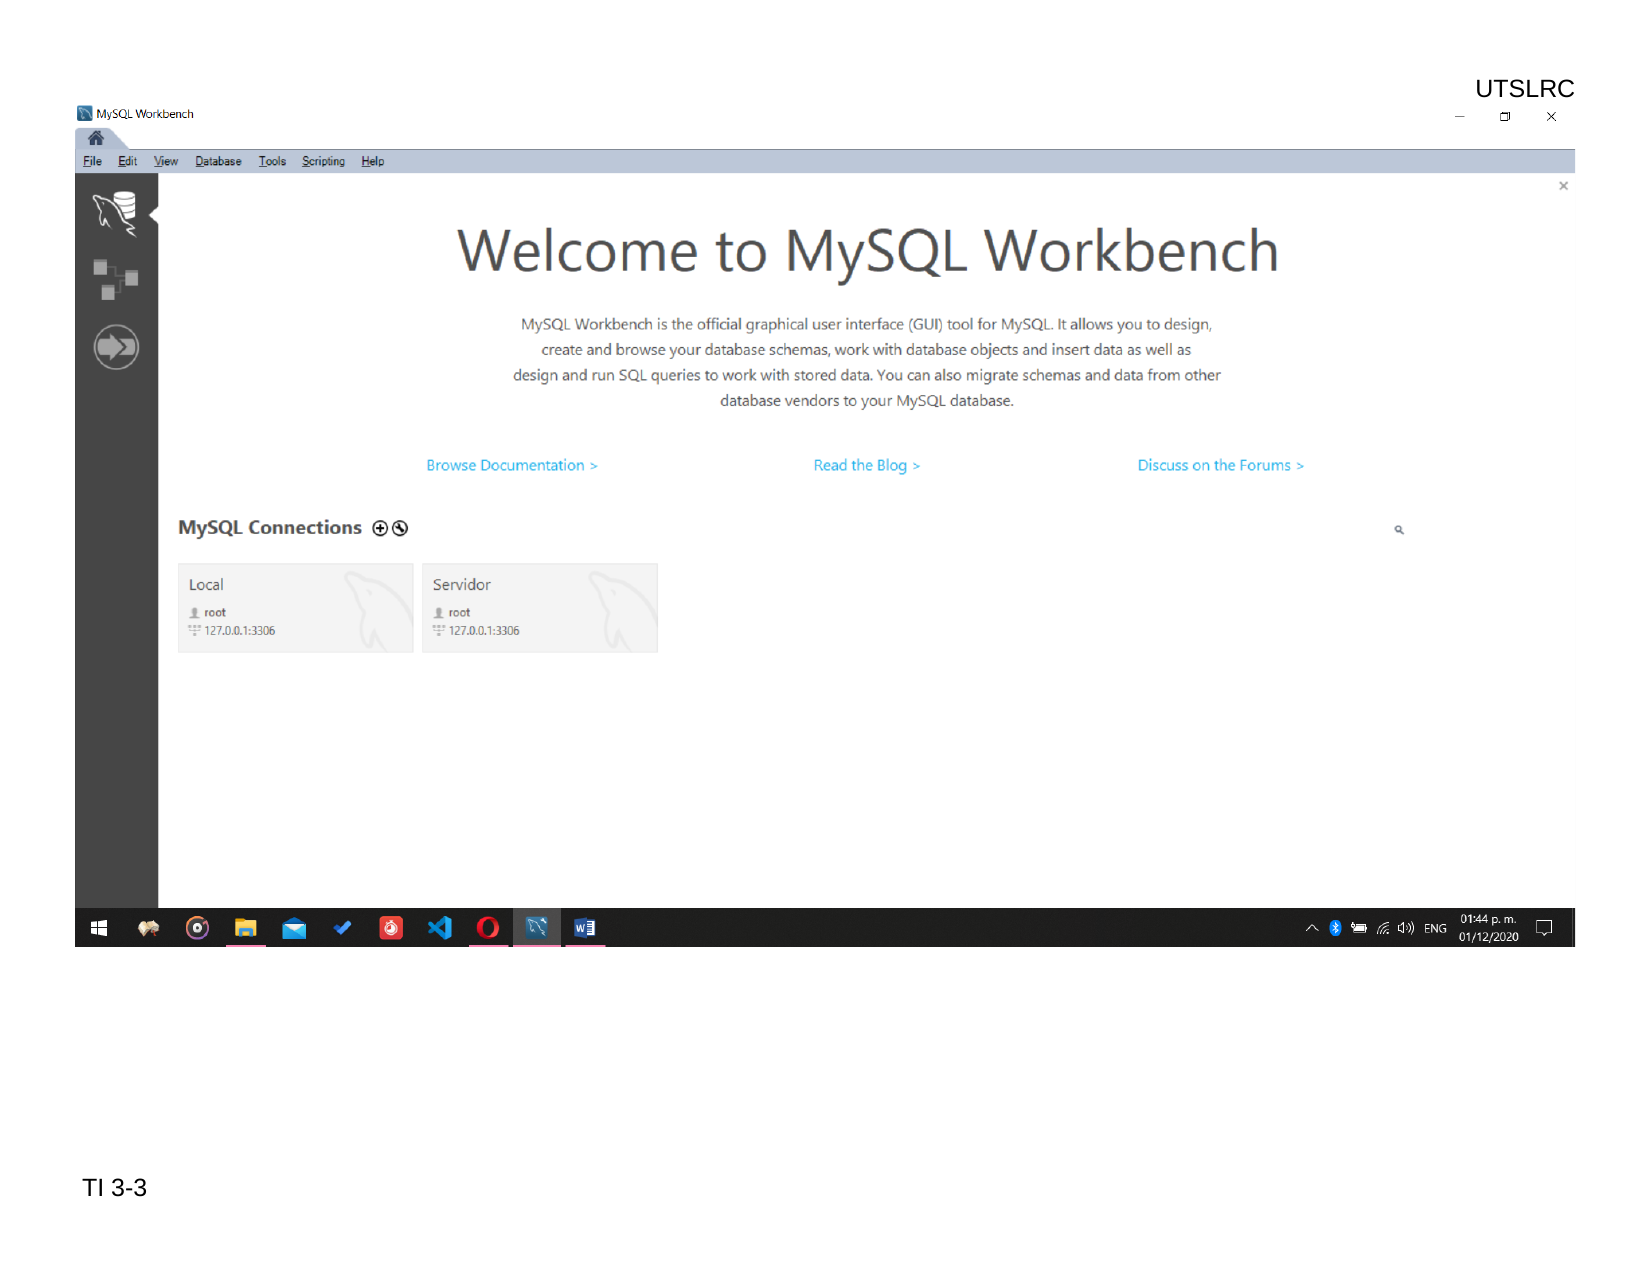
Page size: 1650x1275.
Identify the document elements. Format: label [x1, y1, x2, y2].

picture [75, 102, 1575, 947]
